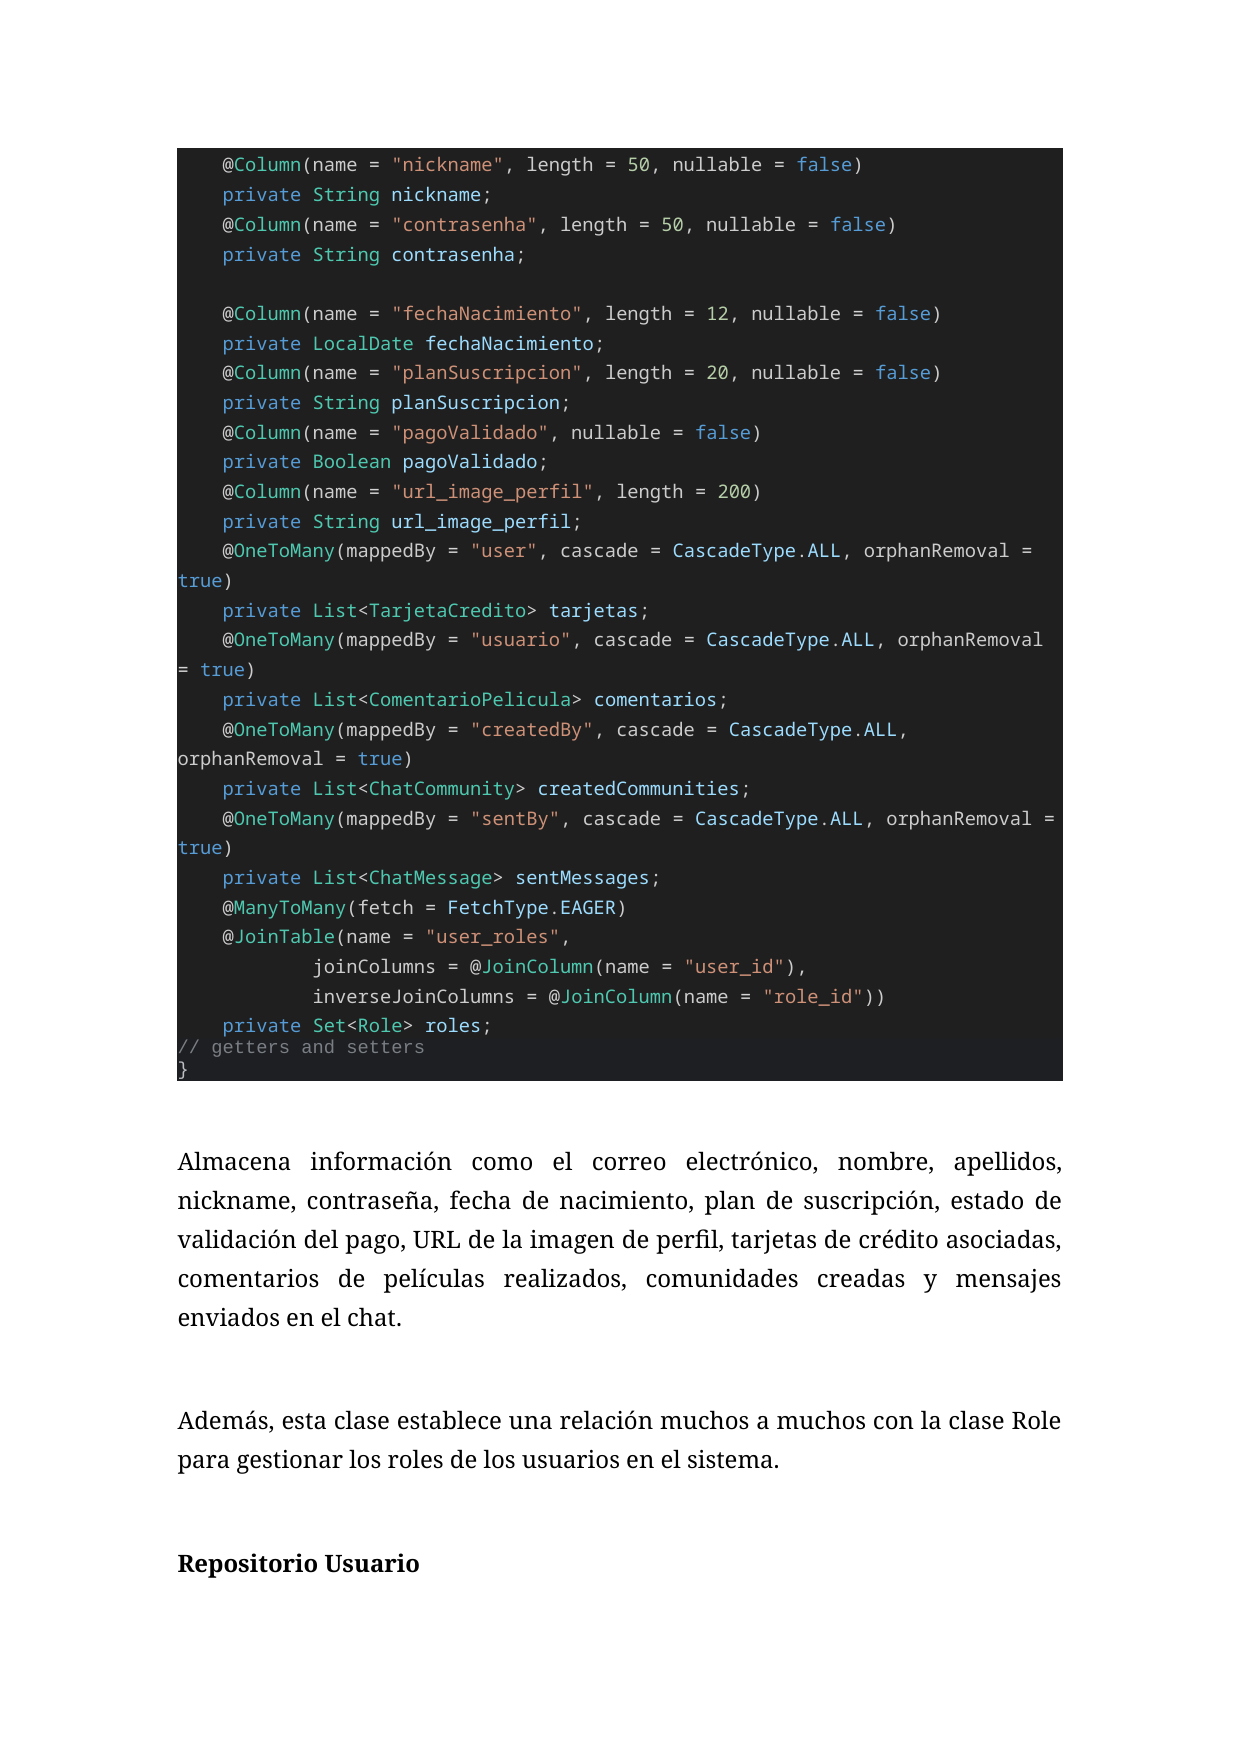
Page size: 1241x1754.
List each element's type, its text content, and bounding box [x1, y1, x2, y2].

text private Set<Role> roles; [177, 1008, 1063, 1038]
text @OneToMany(mappedBy = "createdBy", cascade = CascadeType.ALL, orphanRemoval = true) [177, 712, 1063, 771]
text private LocalDate fechaNacimiento; [177, 326, 1063, 355]
text Almacena información como el correo electrónico, nombre, apellidos, nickname, contraseña, fecha de nacimiento, plan de suscripción, estado de validación del pago, URL de la imagen de perfil, tarjetas de crédito asociadas, comentarios de películas realizados, comunidades creadas y mensajes enviados en el chat. [177, 1145, 1063, 1334]
text @OneToMany(mappedBy = "usuario", cascade = CascadeType.ALL, orphanRemoval = true) [177, 623, 1063, 682]
text @ManyToMany(fetch = FetchType.EAGER) [177, 890, 1063, 919]
text @Column(name = "fechaNacimiento", length = 12, nullable = false) [177, 296, 1063, 326]
text inverseJoinColumns = @JoinColumn(name = "role_id")) [177, 979, 1063, 1008]
text Además, esta clase establece una relación muchos a muchos con la clase Role para gestionar los roles de los usuarios en el sistema. [177, 1404, 1063, 1476]
text private List<ChatCommunity> createdCommunities; [177, 771, 1063, 801]
text private Boolean pagoValidado; [177, 444, 1063, 474]
text private List<ChatMessage> sentMessages; [177, 860, 1063, 890]
text private List<ComentarioPelicula> comentarios; [177, 682, 1063, 712]
text @Column(name = "url_image_perfil", length = 200) [177, 474, 1063, 504]
text // getters and setters } [177, 1038, 1063, 1081]
text private List<TarjetaCredito> tarjetas; [177, 593, 1063, 623]
text joinColumns = @JoinColumn(name = "user_id"), [177, 949, 1063, 979]
text @Column(name = "nickname", length = 50, nullable = false) [177, 148, 1063, 177]
text private String url_image_perfil; [177, 504, 1063, 533]
text @OneToMany(mappedBy = "sentBy", cascade = CascadeType.ALL, orphanRemoval = true) [177, 801, 1063, 860]
text Repositorio Usuario [177, 1546, 1063, 1579]
text @Column(name = "pagoValidado", nullable = false) [177, 415, 1063, 444]
text @Column(name = "contrasenha", length = 50, nullable = false) [177, 207, 1063, 237]
text private String contrasenha; [177, 237, 1063, 266]
text @OneToMany(mappedBy = "user", cascade = CascadeType.ALL, orphanRemoval = true) [177, 533, 1063, 593]
text private String planSuscripcion; [177, 385, 1063, 415]
text @JoinTable(name = "user_roles", [177, 919, 1063, 949]
text private String nickname; [177, 177, 1063, 207]
text @Column(name = "planSuscripcion", length = 20, nullable = false) [177, 355, 1063, 385]
